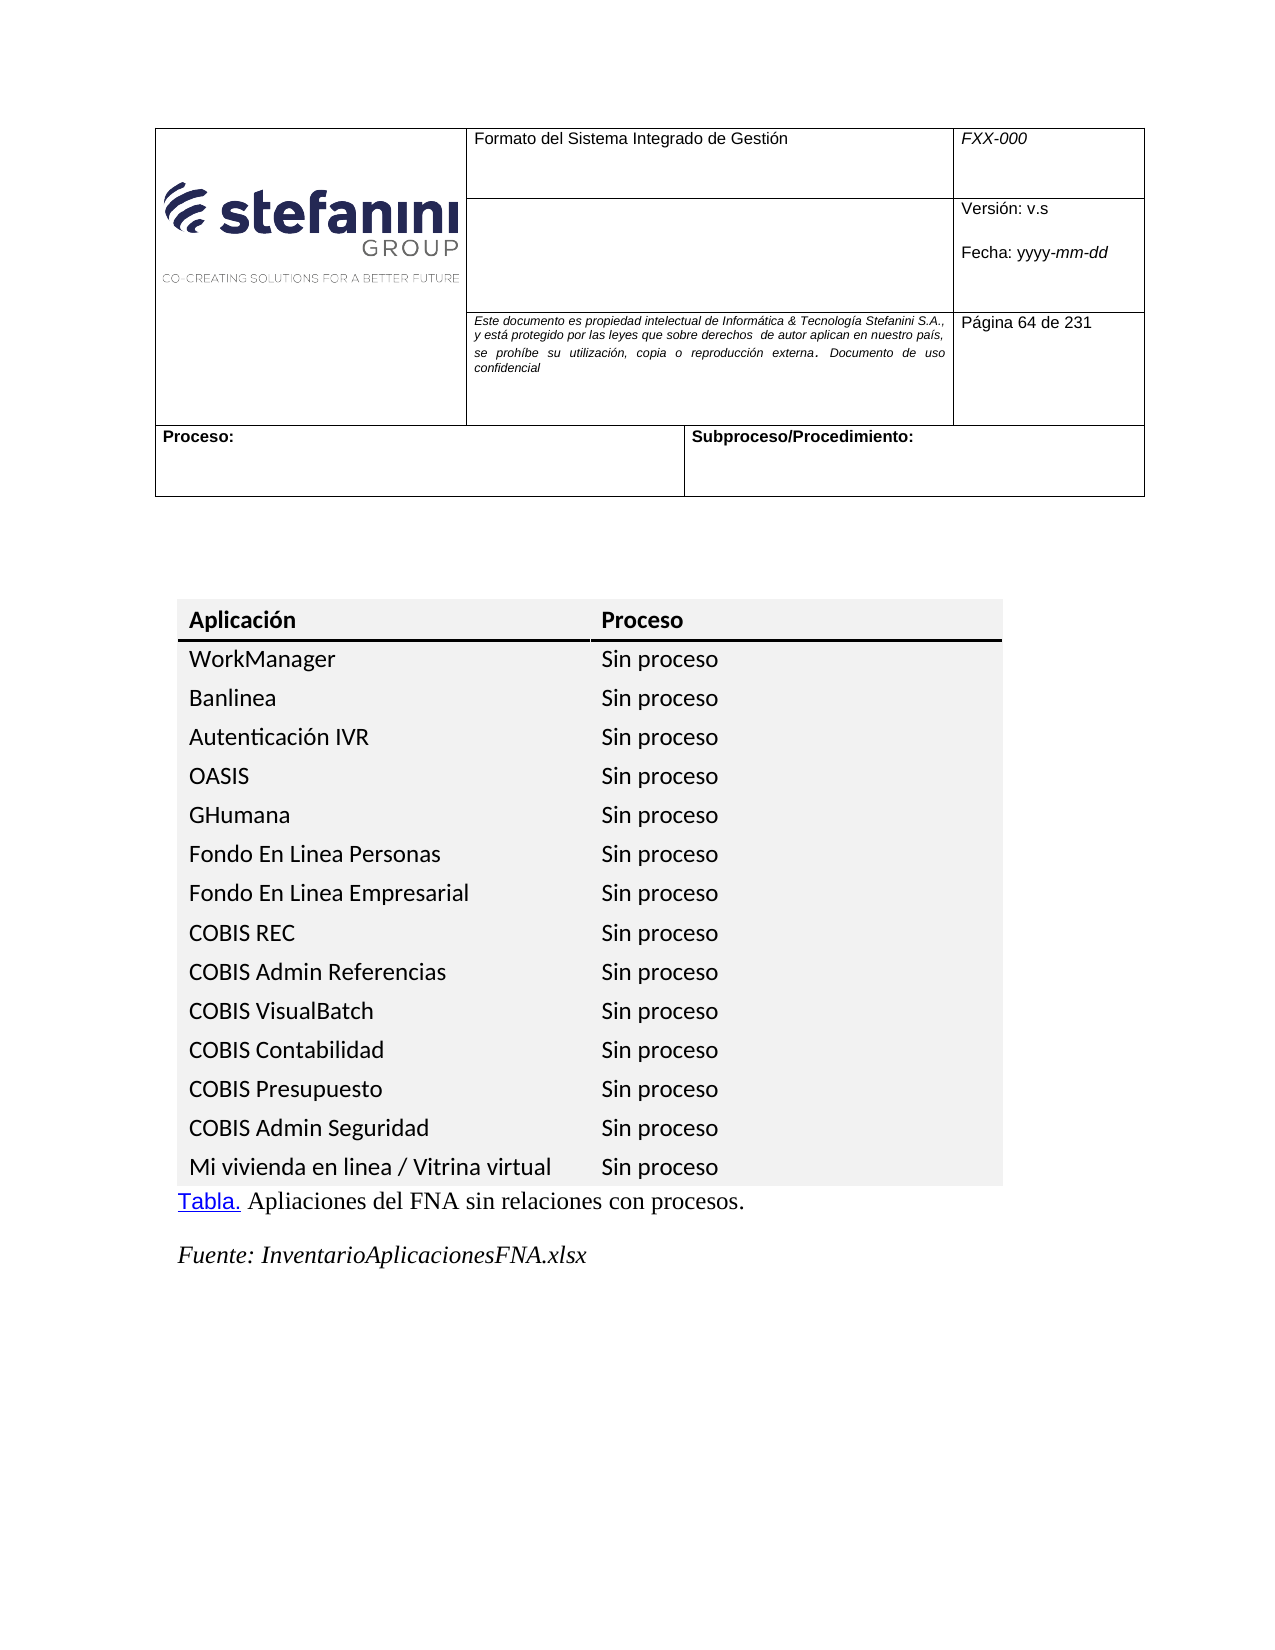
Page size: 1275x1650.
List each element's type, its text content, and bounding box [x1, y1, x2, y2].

table_cell Sin proceso [591, 642, 1002, 677]
table_cell COBIS Admin Seguridad [178, 1108, 590, 1146]
picture [162, 182, 460, 286]
table_cell Sin proceso [591, 1108, 1002, 1146]
table_cell Sin proceso [591, 718, 1002, 756]
table_cell Sin proceso [591, 679, 1002, 717]
table_cell COBIS Admin Referencias [178, 952, 590, 990]
table_header Aplicación [178, 600, 590, 638]
table_cell Sin proceso [591, 1030, 1002, 1068]
table_cell Sin proceso [591, 757, 1002, 795]
table_cell Sin proceso [591, 913, 1002, 951]
table_cell Sin proceso [591, 1147, 1002, 1185]
table_cell COBIS Contabilidad [178, 1030, 590, 1068]
table_header Proceso [591, 600, 1002, 638]
table_cell Fondo En Linea Empresarial [178, 874, 590, 912]
table_cell GHumana [178, 796, 590, 834]
text Fuente: InventarioAplicacionesFNA.xlsx [177, 1240, 1098, 1269]
table_cell COBIS REC [178, 913, 590, 951]
table_cell WorkManager [178, 642, 590, 677]
table_cell Sin proceso [591, 952, 1002, 990]
table_cell OASIS [178, 757, 590, 795]
table_cell Sin proceso [591, 1069, 1002, 1107]
table_cell Autenticación IVR [178, 718, 590, 756]
text Tabla. Apliaciones del FNA sin relaciones con procesos. [177, 1186, 1098, 1215]
table_cell Banlinea [178, 679, 590, 717]
table_cell Fondo En Linea Personas [178, 835, 590, 873]
table_cell COBIS VisualBatch [178, 991, 590, 1029]
table_cell Sin proceso [591, 796, 1002, 834]
table_cell Sin proceso [591, 991, 1002, 1029]
table_cell Mi vivienda en linea / Vitrina virtual [178, 1147, 590, 1185]
table_cell Sin proceso [591, 874, 1002, 912]
table_cell Sin proceso [591, 835, 1002, 873]
table_cell COBIS Presupuesto [178, 1069, 590, 1107]
